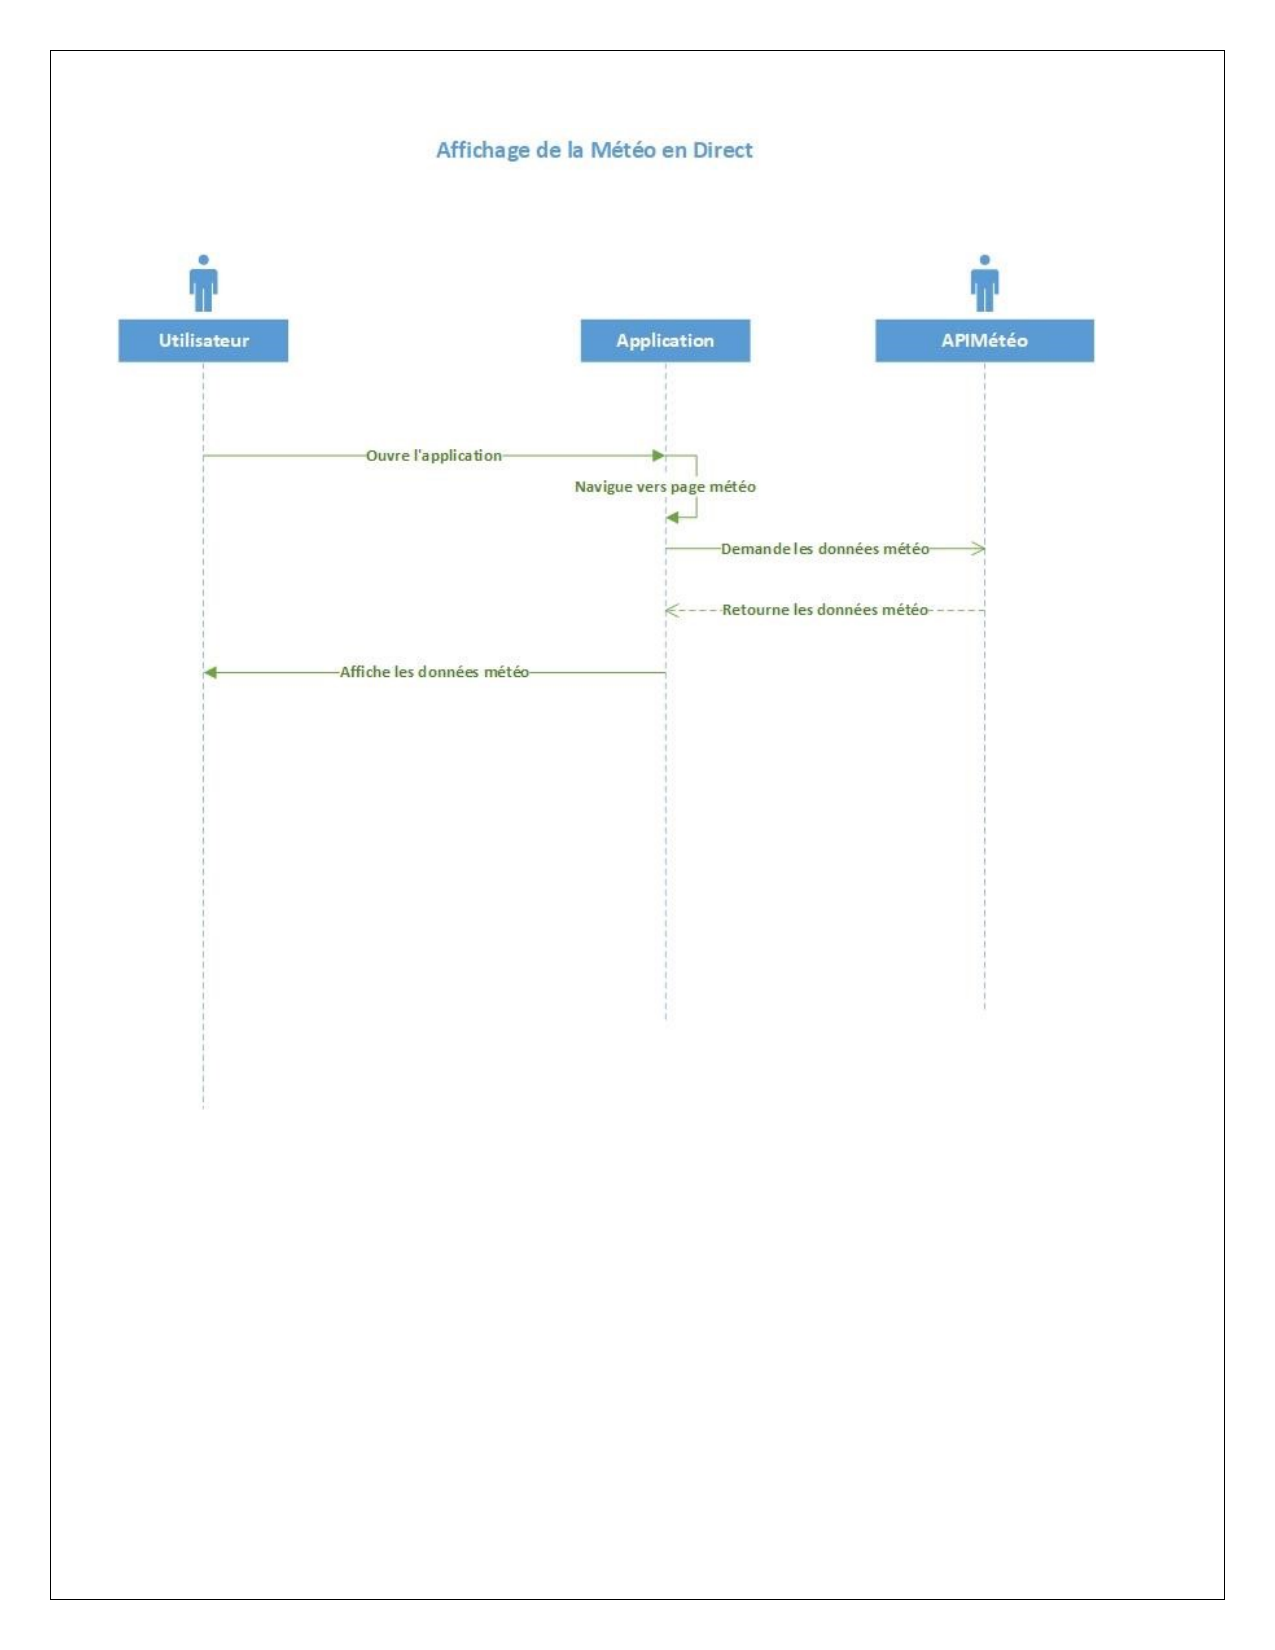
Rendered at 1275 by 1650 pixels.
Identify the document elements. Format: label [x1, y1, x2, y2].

picture [116, 128, 1097, 1110]
